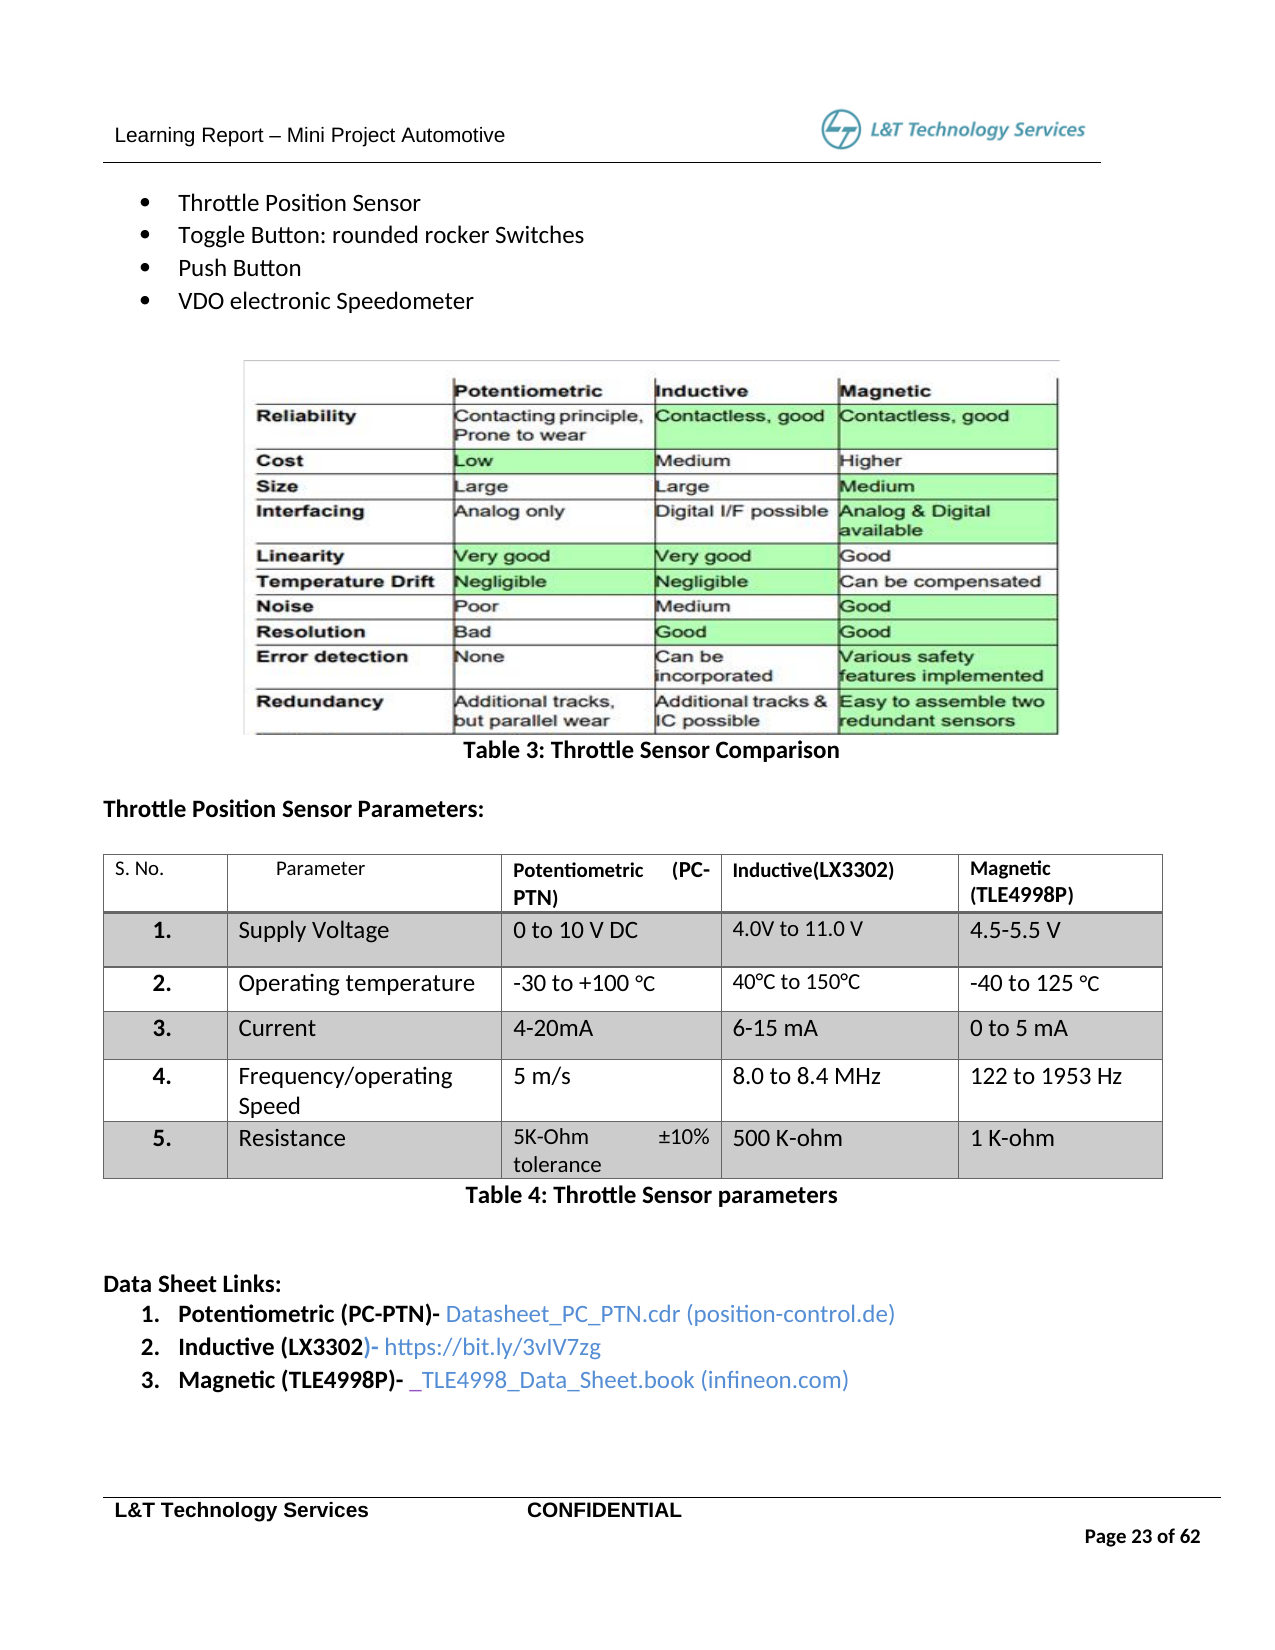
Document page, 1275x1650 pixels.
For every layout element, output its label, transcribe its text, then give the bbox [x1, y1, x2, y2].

table_cell 6-15 mA [722, 1012, 958, 1059]
table_header Magnetic (TLE4998P) [959, 855, 1162, 911]
table_cell 0 to 5 mA [959, 1012, 1162, 1059]
table_cell 1 K-ohm [959, 1122, 1162, 1178]
table_header Inductive(LX3302) [722, 855, 958, 911]
table_cell Resistance [228, 1122, 501, 1178]
table_cell 3. [104, 1012, 227, 1059]
table_cell 500 K-ohm [722, 1122, 958, 1178]
table_cell 4-20mA [502, 1012, 721, 1059]
list Toggle Button: rounded rocker Switches [141, 219, 1162, 250]
table_cell -30 to +100 °C [502, 968, 721, 1011]
list Magnetic (TLE4998P)- _TLE4998_Data_Sheet.book (infineon.com) [141, 1364, 1162, 1395]
table_cell 2. [104, 968, 227, 1011]
table_cell 4.5-5.5 V [959, 914, 1162, 966]
table_cell Operating temperature [228, 968, 501, 1011]
list VDO electronic Speedometer [141, 285, 1162, 316]
table_header Parameter [228, 855, 501, 911]
table_cell 1. [104, 914, 227, 966]
table_cell Supply Voltage [228, 914, 501, 966]
table_cell 122 to 1953 Hz [959, 1060, 1162, 1121]
list Throttle Position Sensor [141, 187, 1162, 217]
table_cell 40°C to 150°C [722, 968, 958, 1011]
table_cell Frequency/operating Speed [228, 1060, 501, 1121]
table_cell -40 to 125 °C [959, 968, 1162, 1011]
list Push Button [141, 252, 1162, 283]
table_cell Current [228, 1012, 501, 1059]
list Inductive (LX3302)- https://bit.ly/3vIV7zg [141, 1332, 1162, 1362]
table_cell 5 m/s [502, 1060, 721, 1121]
table_header Potentiometric (PC-PTN) [502, 855, 721, 911]
table_cell 5K-Ohm ±10% tolerance [502, 1122, 721, 1178]
table_cell 4.0V to 11.0 V [722, 914, 958, 966]
table_cell 8.0 to 8.4 MHz [722, 1060, 958, 1121]
table_cell 5. [104, 1122, 227, 1178]
table_header S. No. [104, 855, 227, 911]
text Table 4: Throttle Sensor parameters [103, 1179, 1162, 1209]
table_cell 4. [104, 1060, 227, 1121]
table_cell 0 to 10 V DC [502, 914, 721, 966]
text Throttle Position Sensor Parameters: [103, 793, 1162, 823]
text Table 3: Throttle Sensor Comparison [103, 734, 1162, 765]
list Potentiometric (PC-PTN)- Datasheet_PC_PTN.cdr (position-control.de) [141, 1299, 1162, 1329]
text Data Sheet Links: [103, 1268, 1162, 1299]
